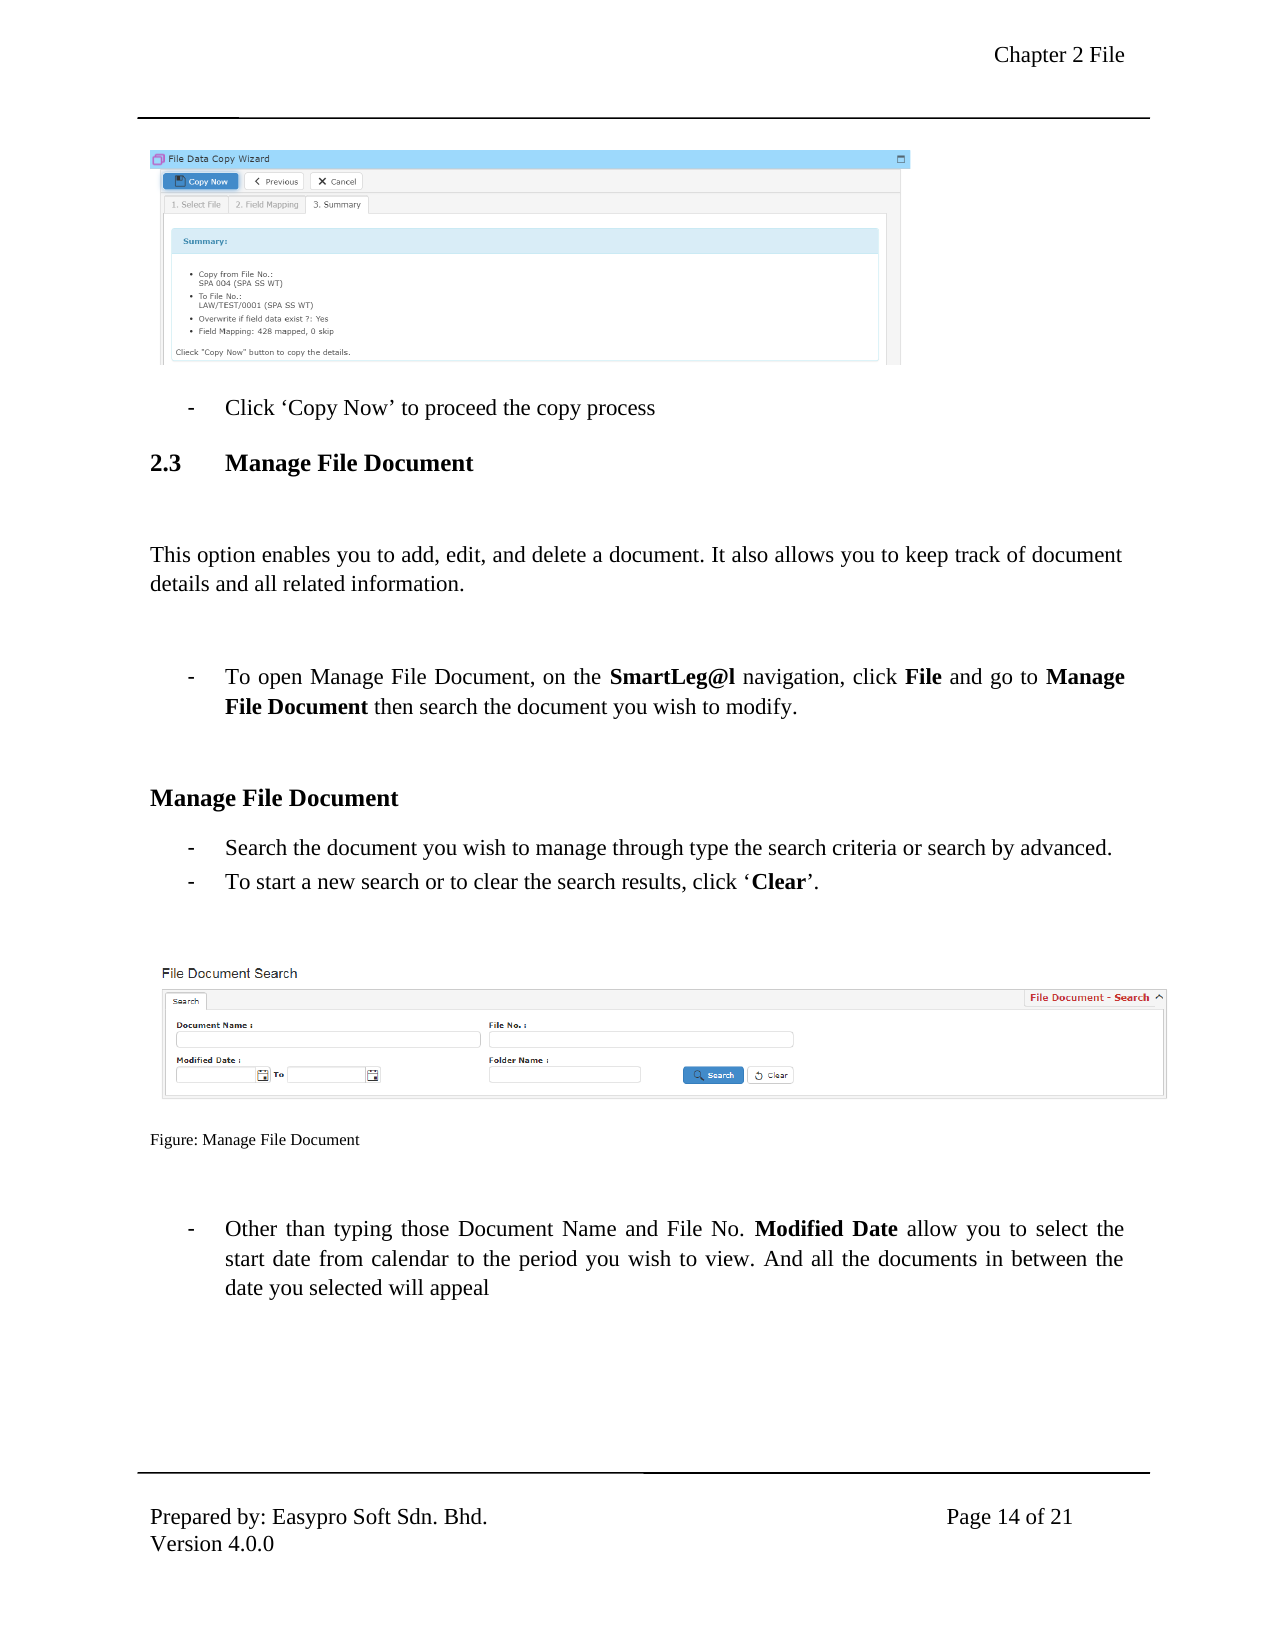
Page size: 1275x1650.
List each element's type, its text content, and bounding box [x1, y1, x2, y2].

list Click ‘Copy Now’ to proceed the copy process [187, 391, 1125, 422]
list To start a new search or to clear the search results, click ‘Clear’. [187, 865, 1125, 896]
text Manage File Document [150, 783, 1125, 812]
text This option enables you to add, edit, and delete a document. It also allows you to keep track of document details and all related information. [150, 541, 1125, 596]
list To open Manage File Document, on the SmartLeg@l navigation, click File and go to Manage File Document then search the document you wish to modify. [187, 660, 1125, 720]
text Figure: Manage File Document [150, 1129, 1125, 1148]
list Other than typing those Document Name and File No. Modified Date allow you to select the start date from calendar to the period you wish to view. And all the documents in between the date you selected will appeal [187, 1212, 1125, 1300]
picture [150, 150, 911, 365]
text 2.3 Manage File Document [150, 448, 1125, 477]
picture [150, 960, 1171, 1111]
list Search the document you wish to manage through type the search criteria or search by advanced. [187, 831, 1125, 862]
